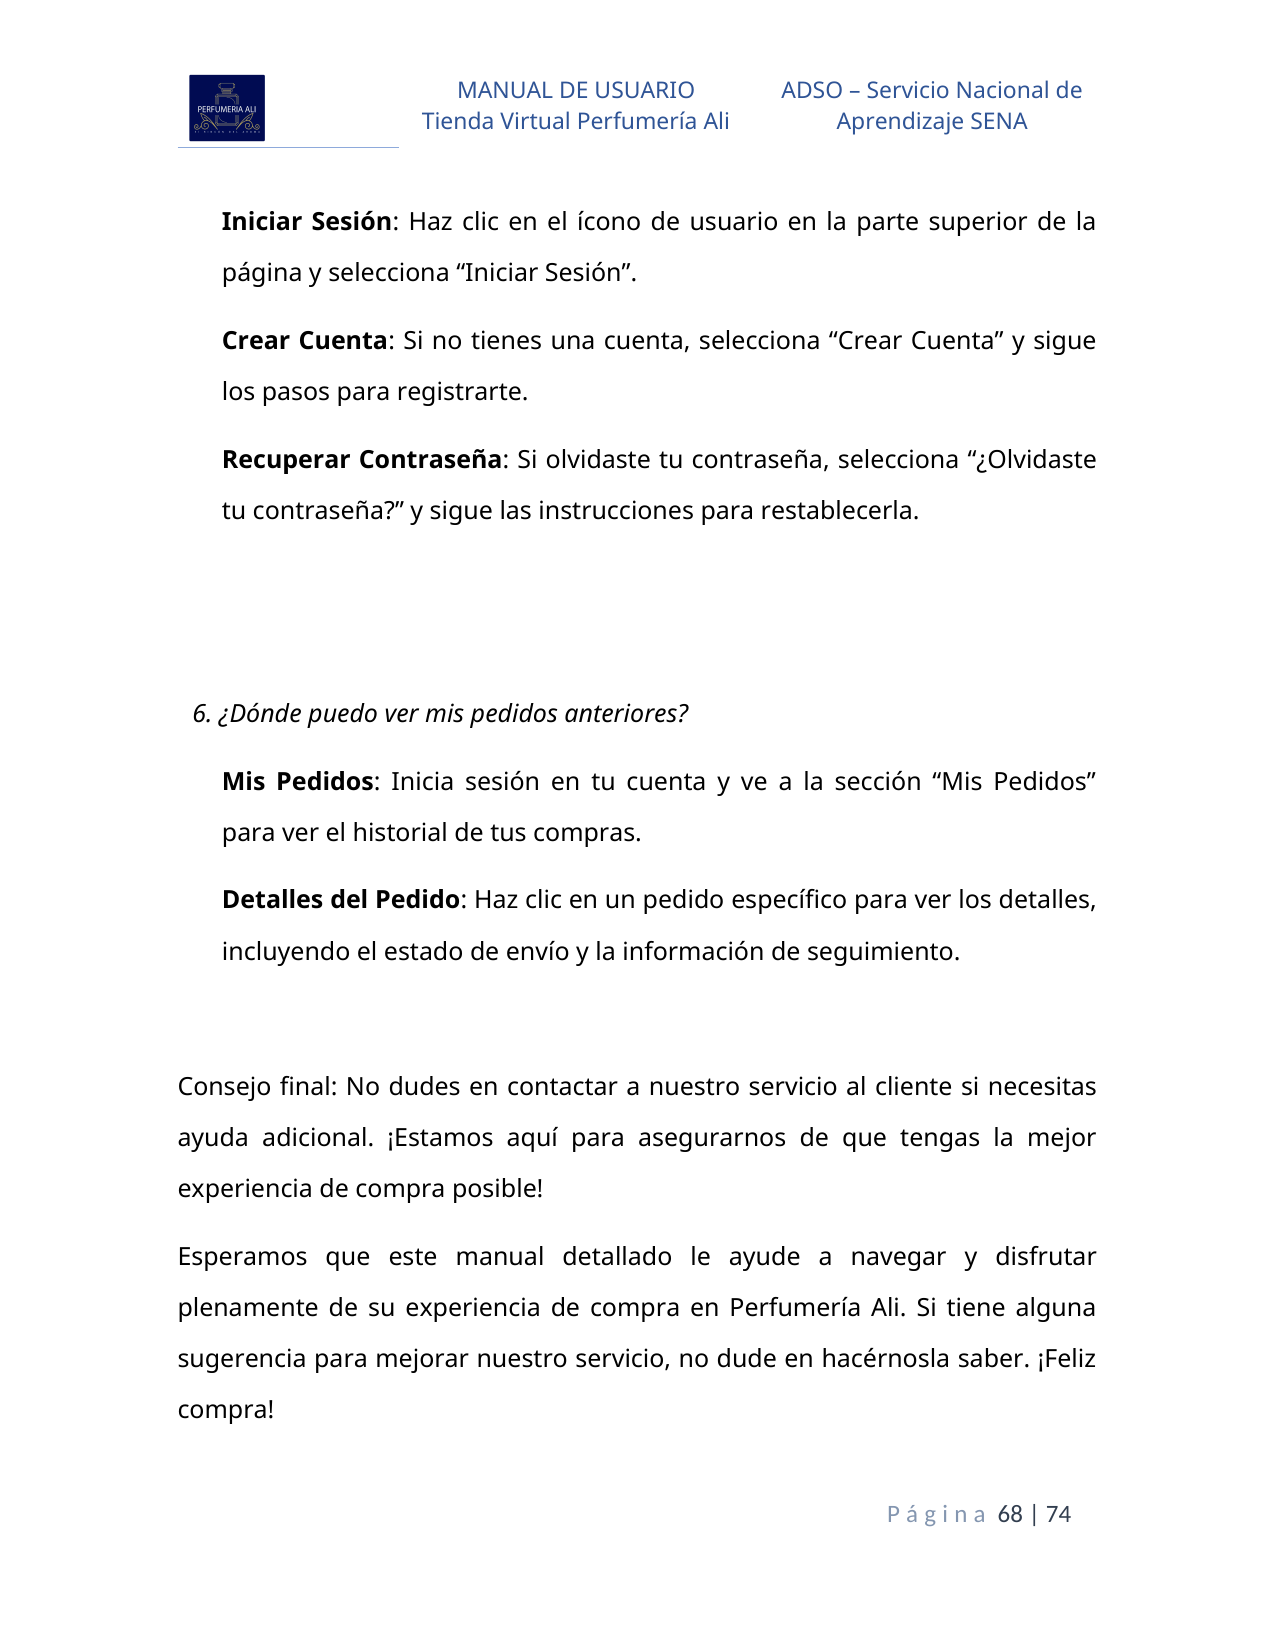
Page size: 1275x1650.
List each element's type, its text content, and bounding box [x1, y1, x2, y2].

text Iniciar Sesión: Haz clic en el ícono de usuario en la parte superior de la página y selecciona “Iniciar Sesión”. [222, 204, 1098, 289]
text Mis Pedidos: Inicia sesión en tu cuenta y ve a la sección “Mis Pedidos” para ver el historial de tus compras. [222, 763, 1098, 848]
text Esperamos que este manual detallado le ayude a navegar y disfrutar plenamente de su experiencia de compra en Perfumería Ali. Si tiene alguna sugerencia para mejorar nuestro servicio, no dude en hacérnosla saber. ¡Feliz compra! [177, 1238, 1098, 1426]
text Recuperar Contraseña: Si olvidaste tu contraseña, selecciona “¿Olvidaste tu contraseña?” y sigue las instrucciones para restablecerla. [222, 441, 1098, 527]
text Crear Cuenta: Si no tienes una cuenta, selecciona “Crear Cuenta” y sigue los pasos para registrarte. [222, 323, 1098, 408]
picture [188, 73, 266, 143]
text Detalles del Pedido: Haz clic en un pedido específico para ver los detalles, incluyendo el estado de envío y la información de seguimiento. [222, 882, 1098, 967]
text 6. ¿Dónde puedo ver mis pedidos anteriores? [192, 696, 1098, 730]
text Consejo final: No dudes en contactar a nuestro servicio al cliente si necesitas ayuda adicional. ¡Estamos aquí para asegurarnos de que tengas la mejor experiencia de compra posible! [177, 1068, 1098, 1205]
